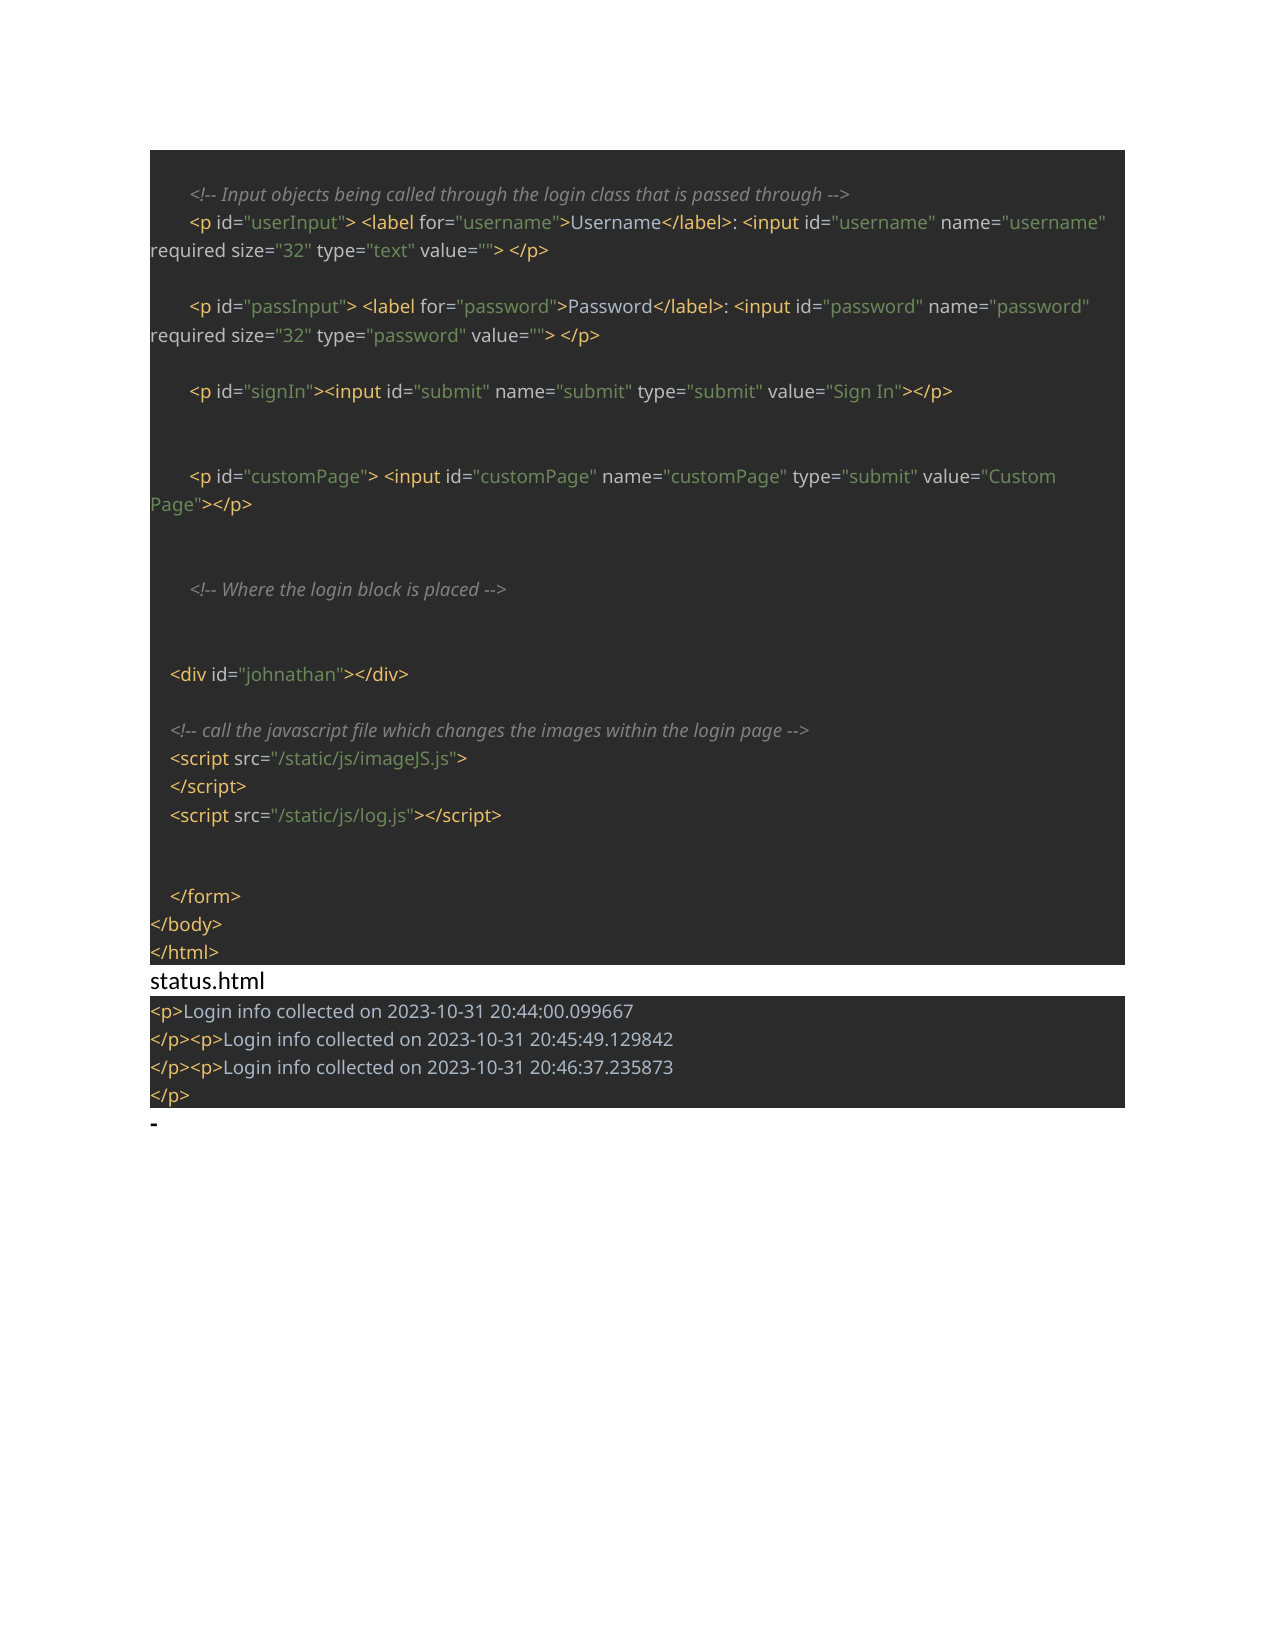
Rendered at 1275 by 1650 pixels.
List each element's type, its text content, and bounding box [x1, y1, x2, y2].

text status.html [150, 965, 1125, 996]
text <!-- Input objects being called through the login class that is passed through --> [150, 179, 1125, 207]
text </p><p>Login info collected on 2023-10-31 20:45:49.129842 [150, 1024, 1125, 1052]
text <!-- Where the login block is placed --> [150, 574, 1125, 602]
text </script> [150, 771, 1125, 799]
text <p id="customPage"> <input id="customPage" name="customPage" type="submit" value="Custom Page"></p> [150, 461, 1125, 517]
text </p><p>Login info collected on 2023-10-31 20:46:37.235873 [150, 1052, 1125, 1080]
text </html> [150, 937, 1125, 965]
text <p id="userInput"> <label for="username">Username</label>: <input id="username" name="username" required size="32" type="text" value=""> </p> [150, 207, 1125, 263]
text <p id="signIn"><input id="submit" name="submit" type="submit" value="Sign In"></p> [150, 376, 1125, 404]
text <!-- call the javascript file which changes the images within the login page --> [150, 715, 1125, 743]
text </body> [150, 909, 1125, 937]
text </p> [150, 1080, 1125, 1108]
text <p>Login info collected on 2023-10-31 20:44:00.099667 [150, 996, 1125, 1024]
text <div id="johnathan"></div> [150, 659, 1125, 687]
text <script src="/static/js/log.js"></script> [150, 799, 1125, 827]
text <script src="/static/js/imageJS.js"> [150, 743, 1125, 771]
text </form> [150, 881, 1125, 909]
text - [150, 1108, 1125, 1138]
text <p id="passInput"> <label for="password">Password</label>: <input id="password" name="password" required size="32" type="password" value=""> </p> [150, 291, 1125, 347]
